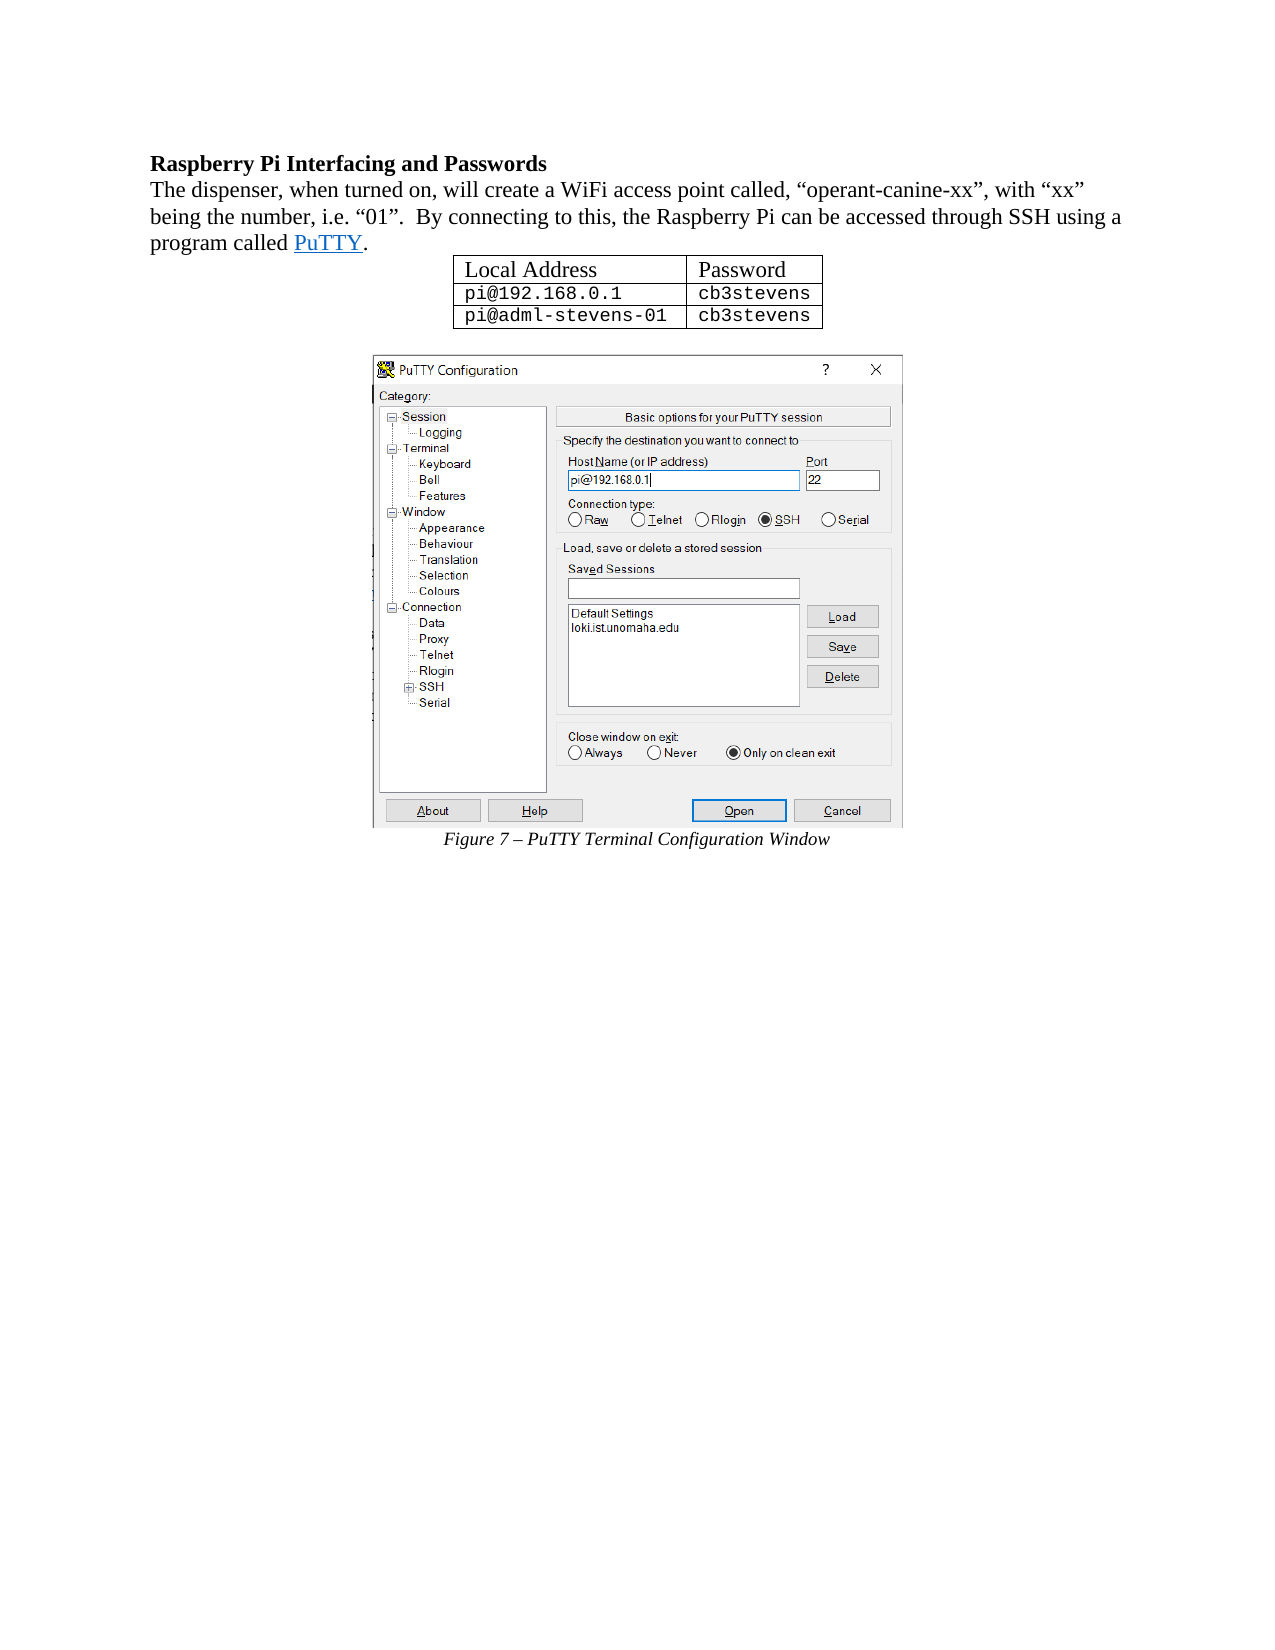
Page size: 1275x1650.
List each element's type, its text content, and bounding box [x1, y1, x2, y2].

text The dispenser, when turned on, will create a WiFi access point called, “operant-canine-xx”, with “xx” being the number, i.e. “01”. By connecting to this, the Raspberry Pi can be accessed through SSH using a program called PuTTY. [150, 176, 1125, 255]
table_cell cb3stevens [687, 306, 822, 327]
picture [372, 354, 903, 828]
table_cell cb3stevens [687, 284, 822, 305]
table_cell pi@192.168.0.1 [454, 284, 686, 305]
table_header Password [687, 256, 822, 283]
text Raspberry Pi Interfacing and Passwords [150, 150, 1125, 176]
text Figure 7 – PuTTY Terminal Configuration Window [150, 827, 1125, 849]
table_header Local Address [454, 256, 686, 283]
table_cell pi@adml-stevens-01 [454, 306, 686, 327]
